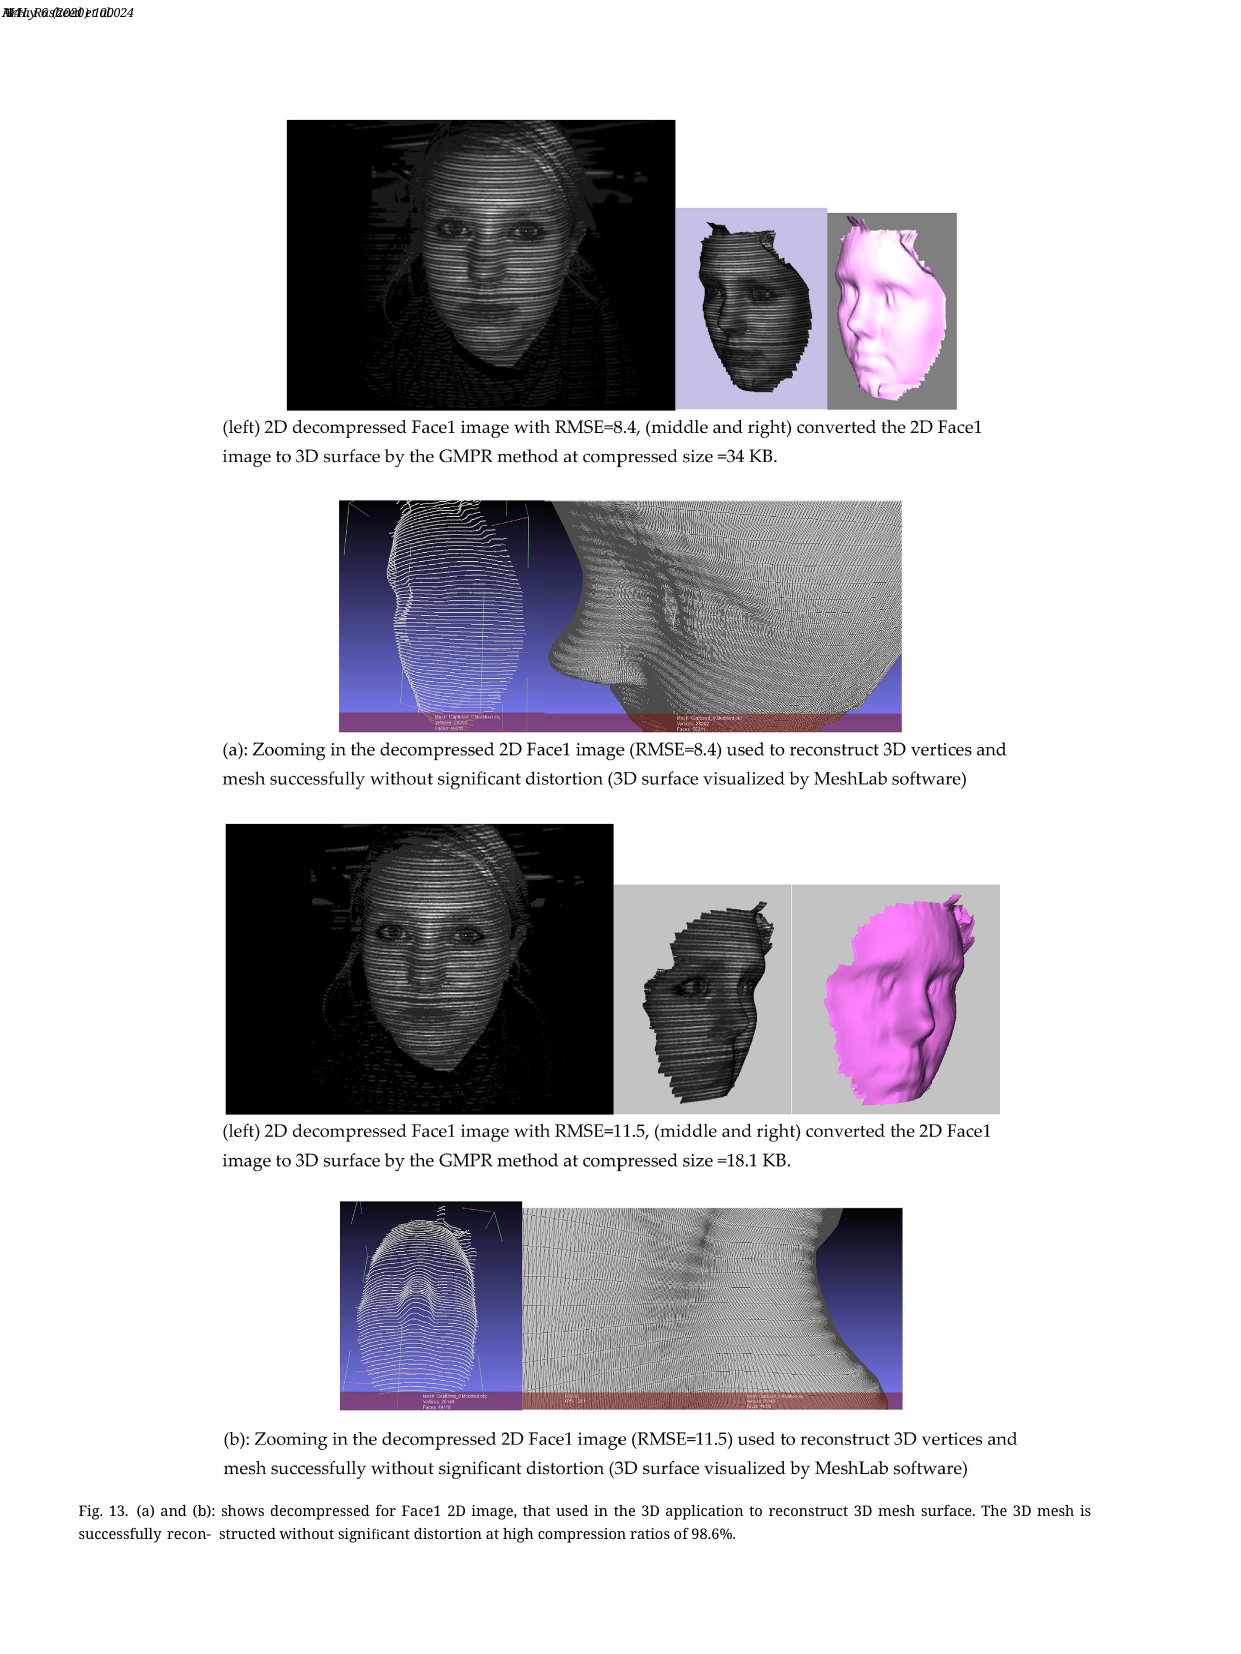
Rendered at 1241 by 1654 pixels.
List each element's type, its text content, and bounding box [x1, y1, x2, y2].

picture [221, 118, 1018, 1479]
text Fig. 13. (a) and (b): shows decompressed for Face1 2D image, that used in the 3D application to reconstruct 3D mesh surface. The 3D mesh is successfully recon- structed without significant distortion at high compression ratios of 98.6%. [78, 1501, 1173, 1544]
